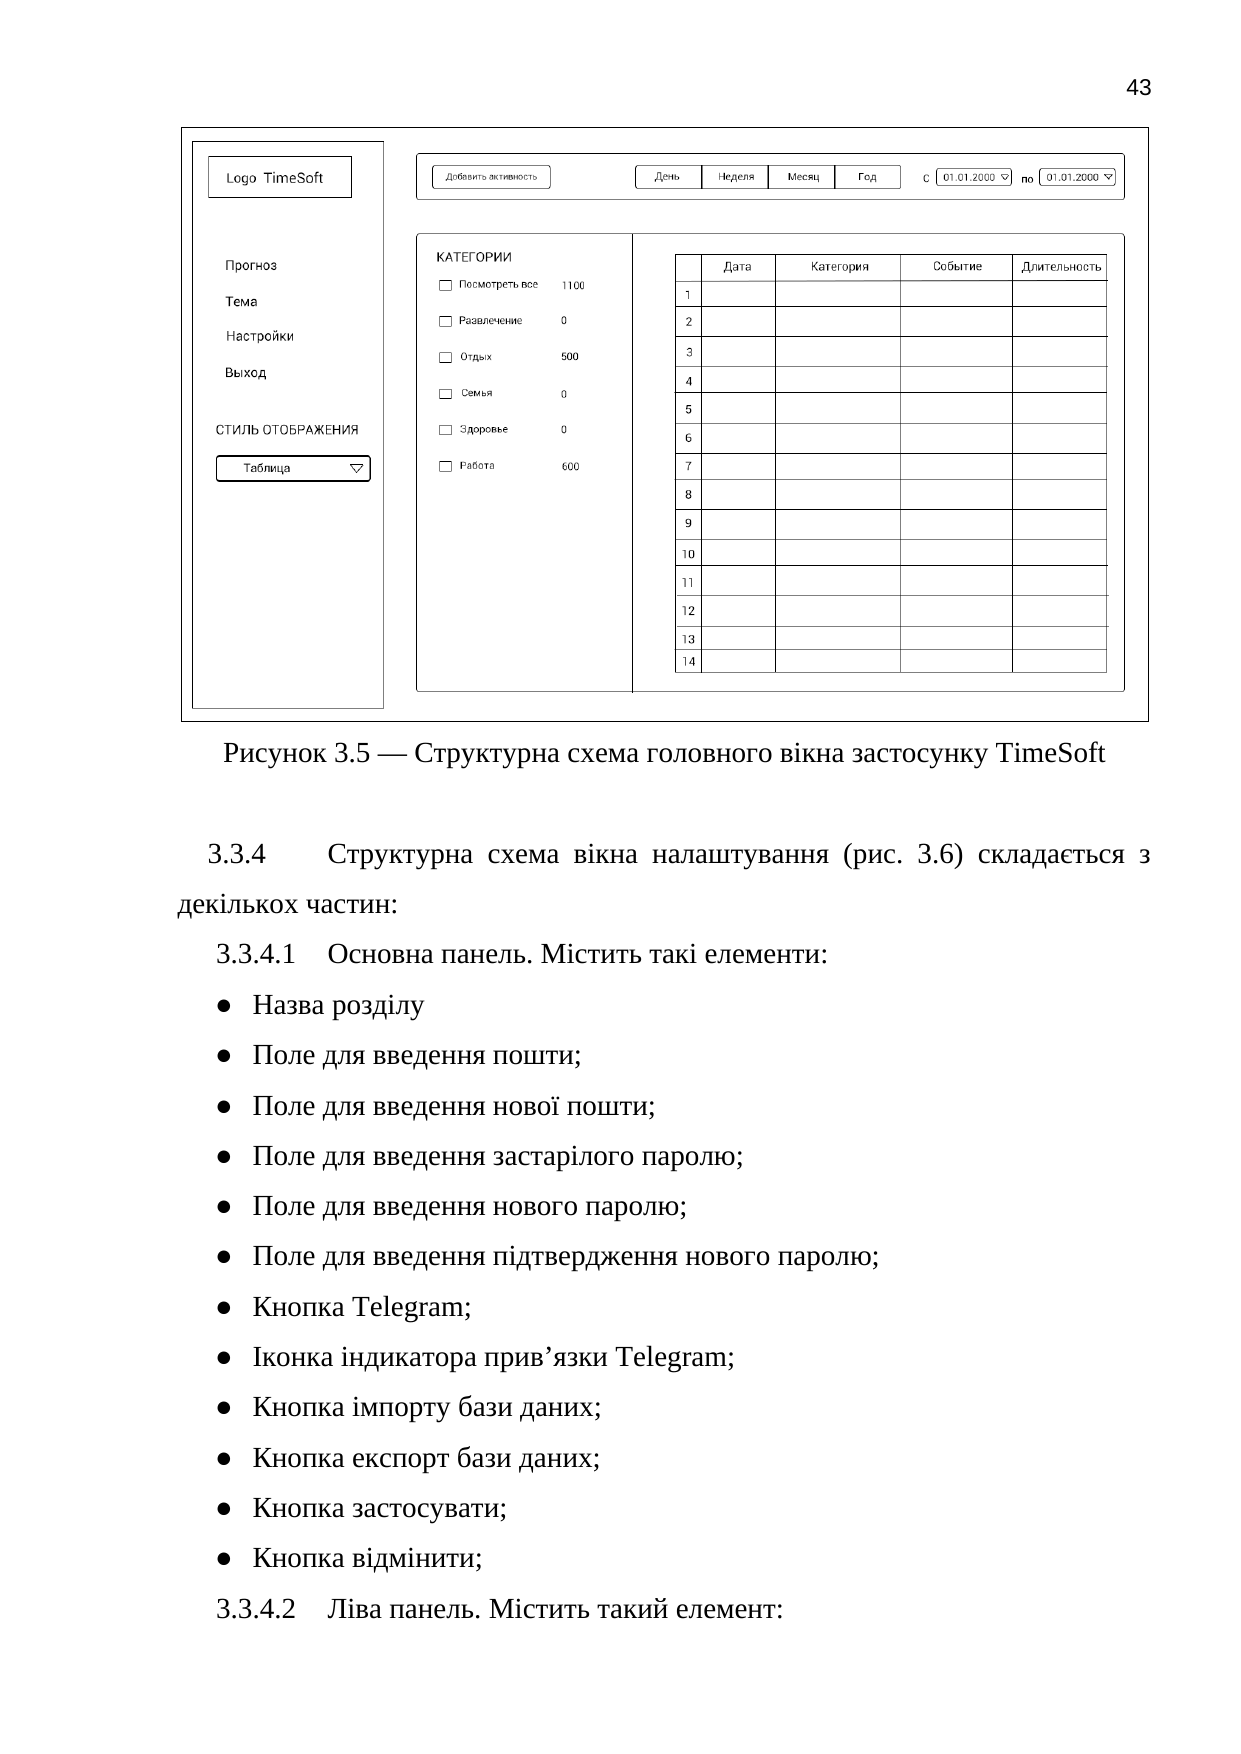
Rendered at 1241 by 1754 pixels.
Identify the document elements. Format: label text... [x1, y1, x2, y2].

list Назва розділу [215, 987, 1152, 1021]
list Основна панель. Містить такі елементи: [207, 937, 1152, 970]
list Кнопка відмінити; [215, 1540, 1152, 1574]
list Ліва панель. Містить такий елемент: [207, 1591, 1152, 1624]
picture [177, 126, 1152, 723]
list Структурна схема вікна налаштування (рис. 3.6) складається з декількох частин: [177, 836, 1152, 920]
list Поле для введення підтвердження нового паролю; [215, 1238, 1152, 1272]
list Кнопка застосувати; [215, 1490, 1152, 1524]
list Поле для введення нової пошти; [215, 1088, 1152, 1121]
text Рисунок 3.5 — Структурна схема головного вікна застосунку TimeSoft [177, 735, 1152, 769]
list Кнопка імпорту бази даних; [215, 1389, 1152, 1423]
list Кнопка експорт бази даних; [215, 1440, 1152, 1473]
list Поле для введення нового паролю; [215, 1188, 1152, 1222]
list Іконка індикатора прив’язки Telegram; [215, 1339, 1152, 1373]
list Поле для введення застарілого паролю; [215, 1138, 1152, 1171]
list Поле для введення пошти; [215, 1037, 1152, 1071]
list Кнопка Telegram; [215, 1289, 1152, 1322]
